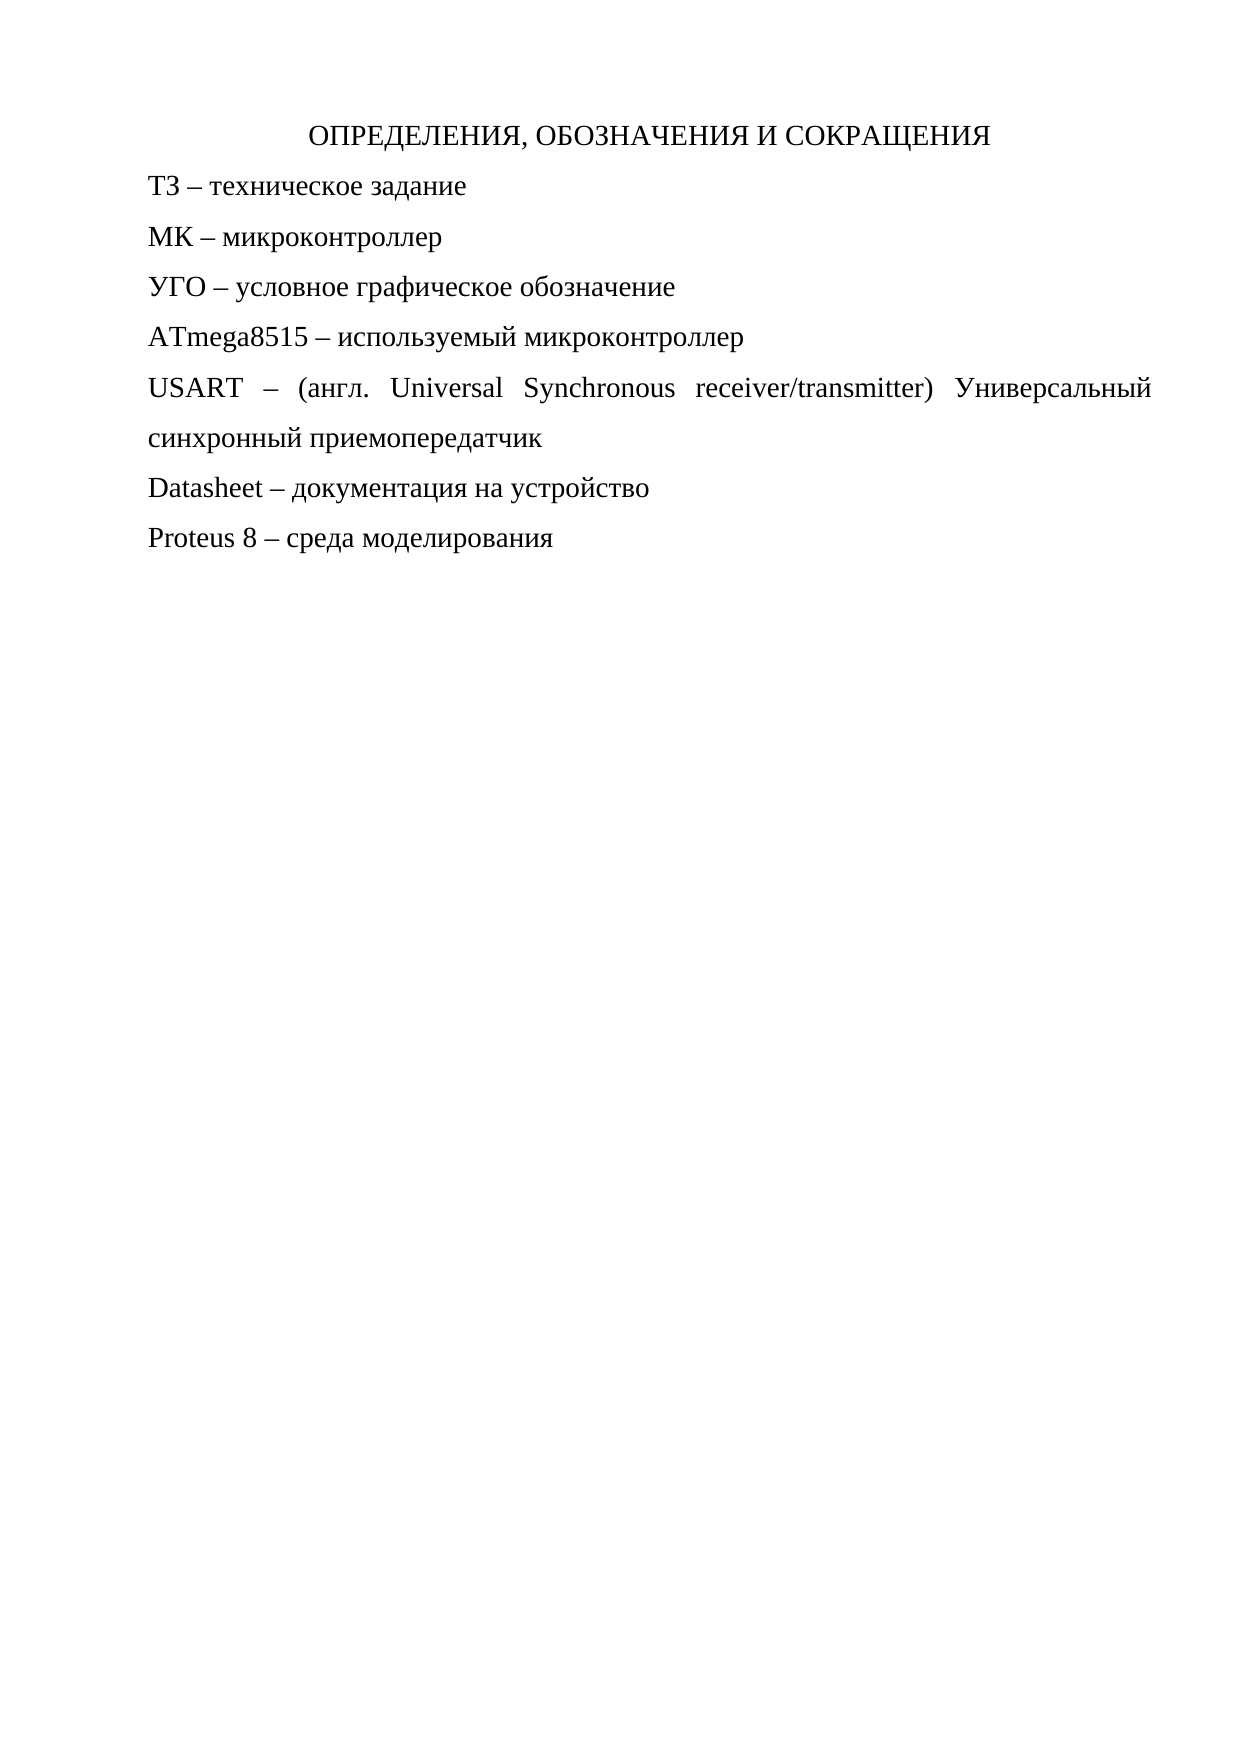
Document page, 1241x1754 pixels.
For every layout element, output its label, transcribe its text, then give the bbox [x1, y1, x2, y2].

text ОПРЕДЕЛЕНИЯ, ОБОЗНАЧЕНИЯ И СОКРАЩЕНИЯ [148, 118, 1152, 152]
text ТЗ – техническое задание [148, 168, 1152, 202]
text ATmega8515 – используемый микроконтроллер [148, 319, 1152, 353]
text USART – (англ. Universal Synchronous receiver/transmitter) Универсальный синхронный приемопередатчик [148, 370, 1152, 453]
text Proteus 8 – среда моделирования [148, 521, 1152, 554]
text УГО – условное графическое обозначение [148, 269, 1152, 303]
text Datasheet – документация на устройство [148, 470, 1152, 504]
text МК – микроконтроллер [148, 219, 1152, 252]
